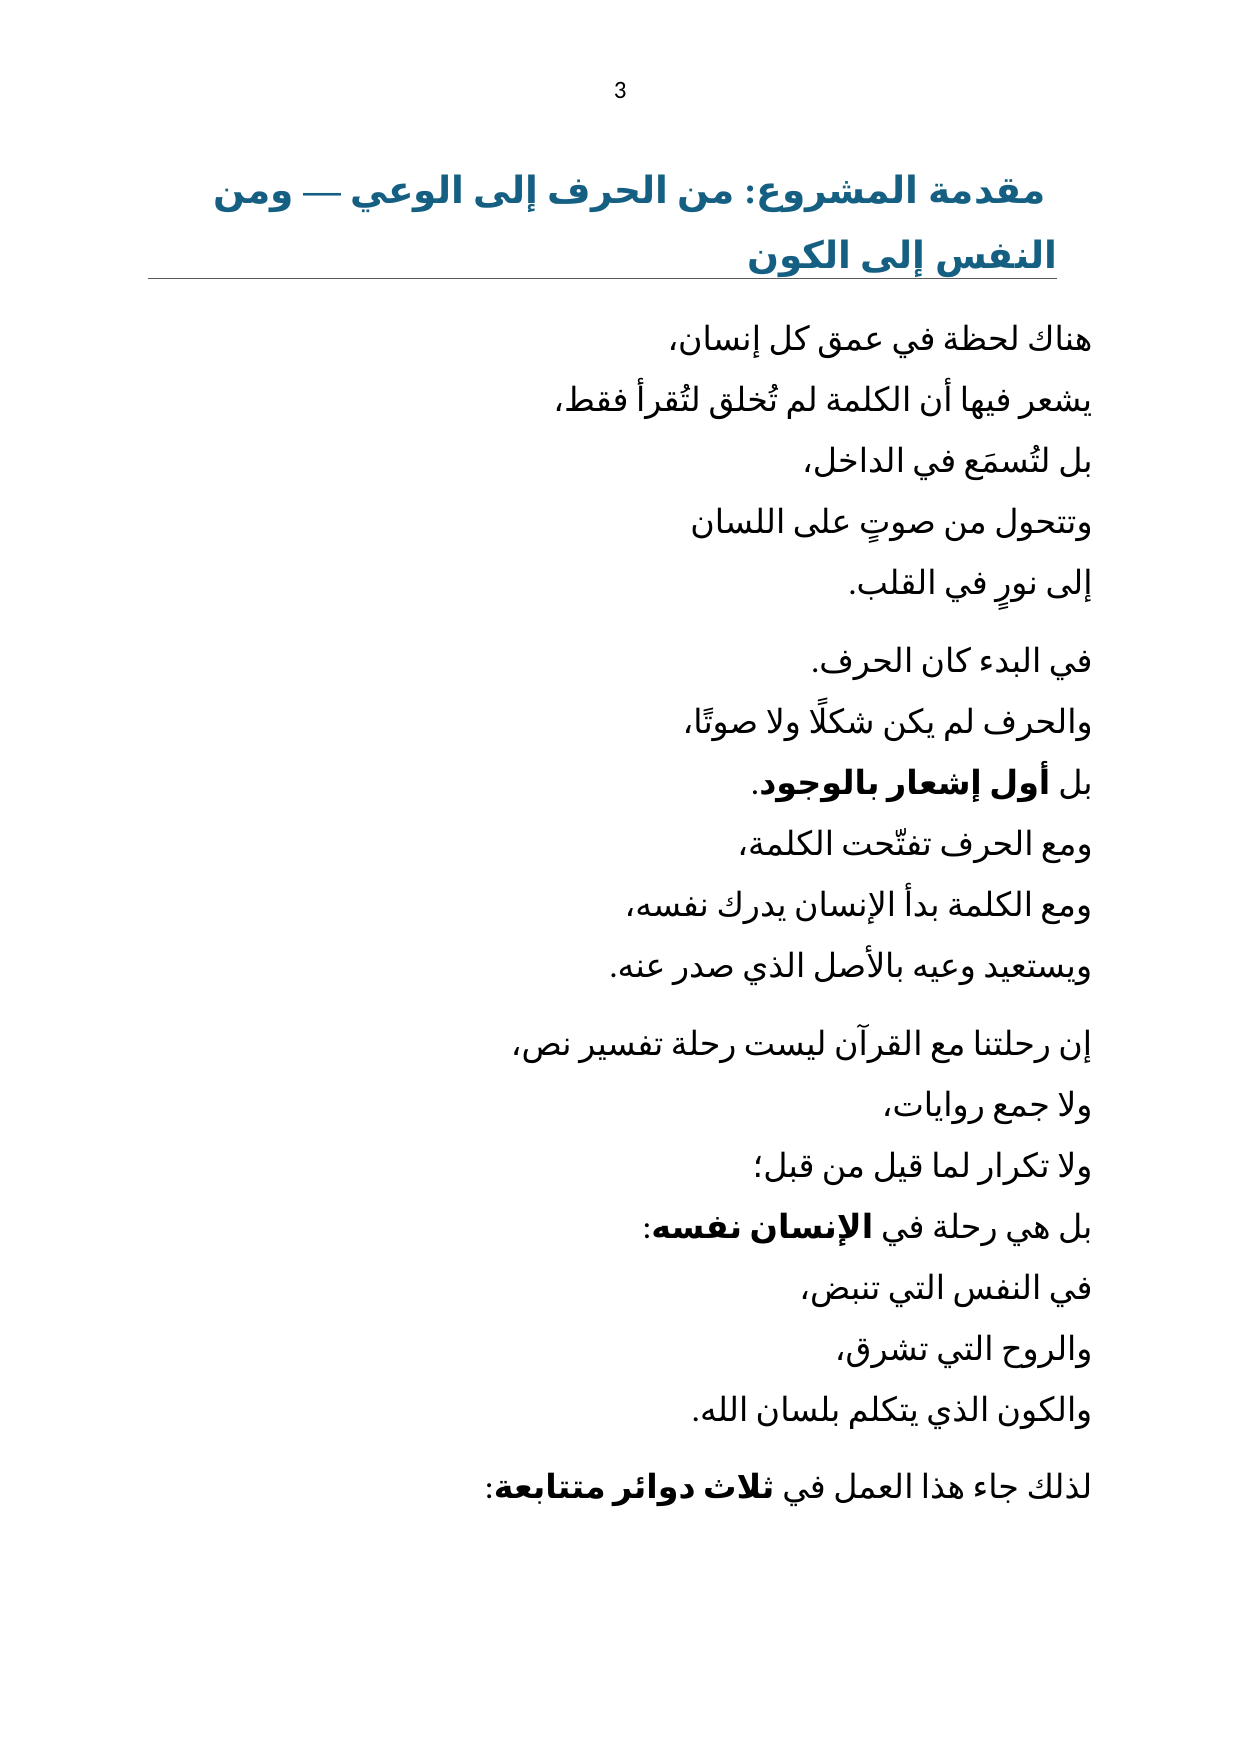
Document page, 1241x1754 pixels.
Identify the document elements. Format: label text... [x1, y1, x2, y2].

text إن رحلتنا مع القرآن ليست رحلة تفسير نص، ولا جمع روايات، ولا تكرار لما قيل من قبل؛ بل هي رحلة في الإنسان نفسه: في النفس التي تنبض، والروح التي تشرق، والكون الذي يتكلم بلسان الله. [148, 1022, 1092, 1429]
text لذلك جاء هذا العمل في ثلاث دوائر متتابعة: [148, 1466, 1092, 1507]
subtitle مقدمة المشروع: من الحرف إلى الوعي — ومن النفس إلى الكون [148, 168, 1057, 278]
text هناك لحظة في عمق كل إنسان، يشعر فيها أن الكلمة لم تُخلق لتُقرأ فقط، بل لتُسمَع في الداخل، وتتحول من صوتٍ على اللسان إلى نورٍ في القلب. [148, 318, 1092, 603]
text في البدء كان الحرف. والحرف لم يكن شكلًا ولا صوتًا، بل أول إشعار بالوجود. ومع الحرف تفتّحت الكلمة، ومع الكلمة بدأ الإنسان يدرك نفسه، ويستعيد وعيه بالأصل الذي صدر عنه. [148, 639, 1092, 986]
